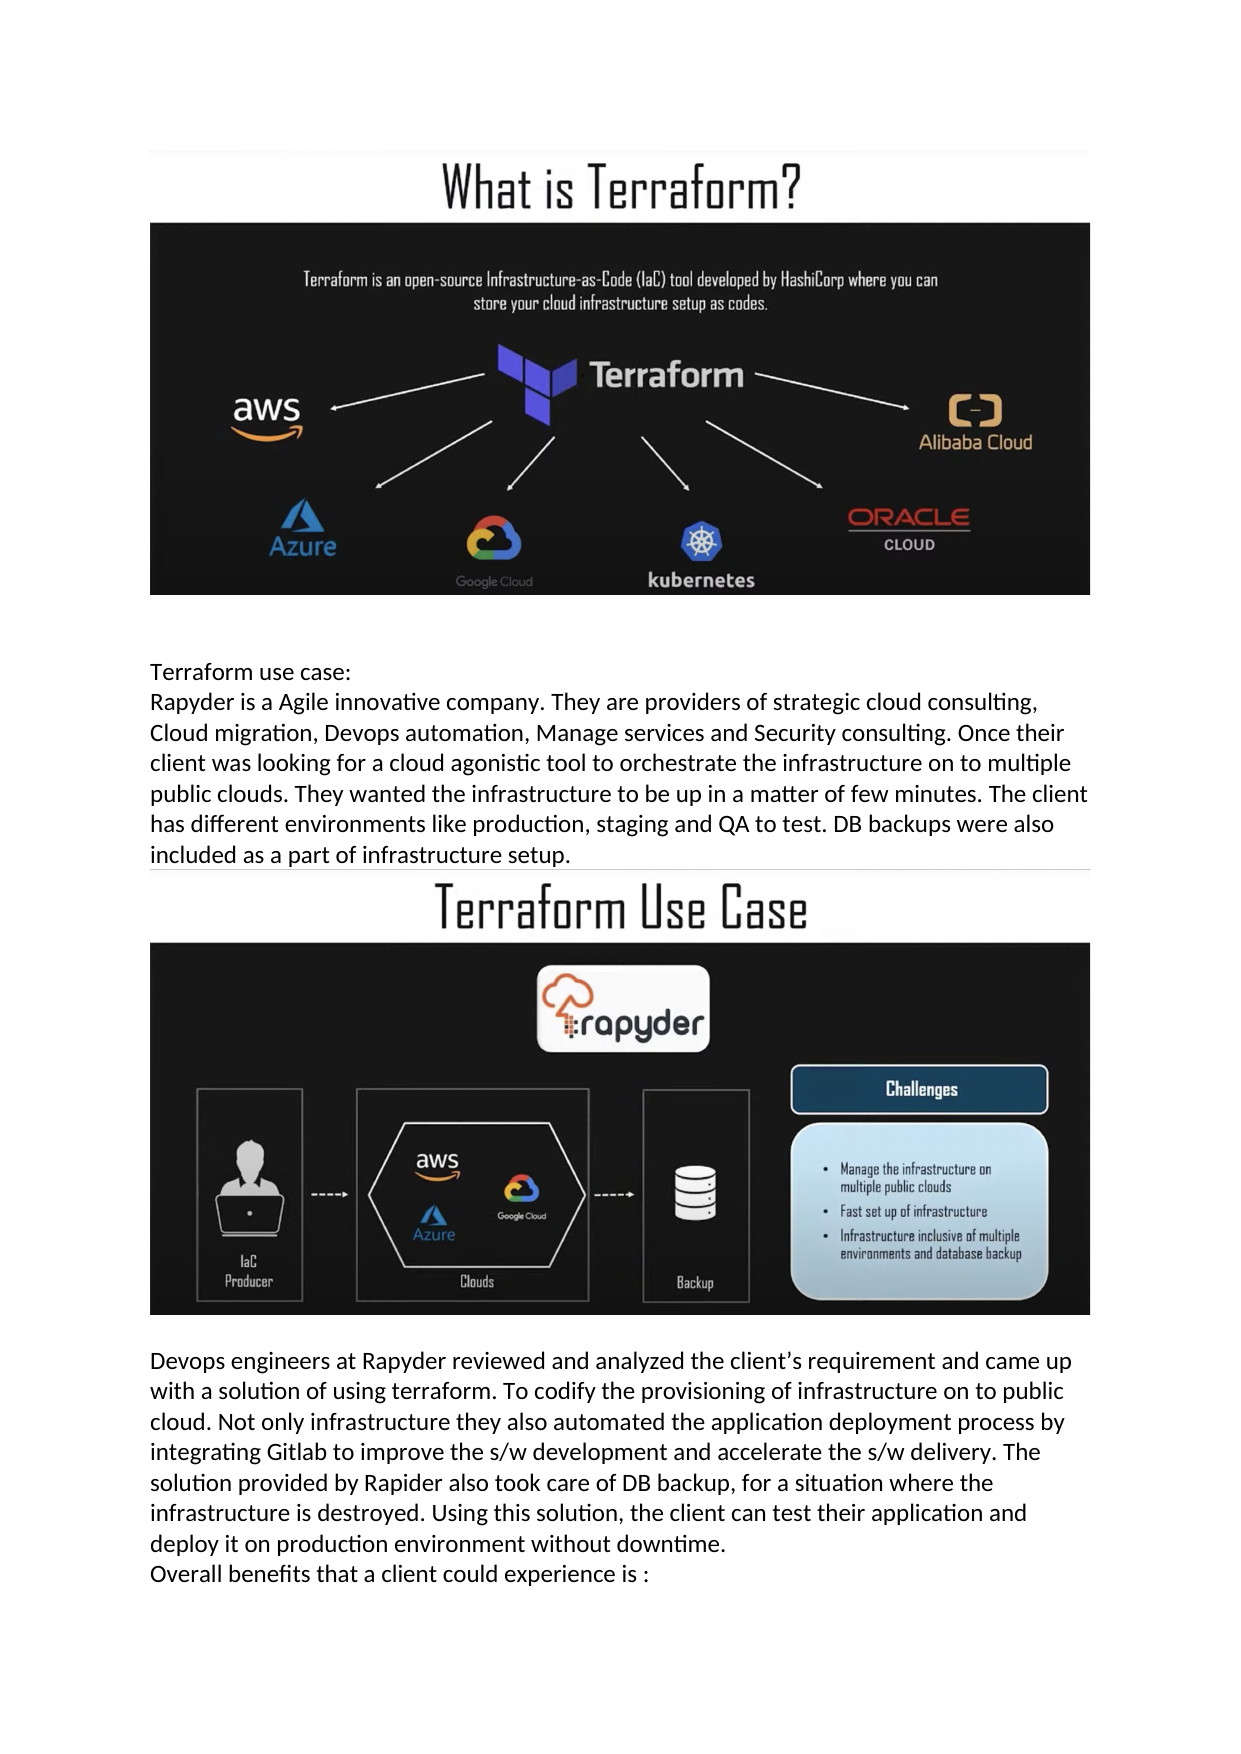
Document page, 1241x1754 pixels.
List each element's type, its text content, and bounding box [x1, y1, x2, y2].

text Rapyder is a Agile innovative company. They are providers of strategic cloud consulting, Cloud migration, Devops automation, Manage services and Security consulting. Once their client was looking for a cloud agonistic tool to orchestrate the infrastructure on to multiple public clouds. They wanted the infrastructure to be up in a matter of few minutes. The client has different environments like production, staging and QA to test. DB backups were also included as a part of infrastructure setup. [150, 686, 1090, 869]
text Terraform use case: [150, 656, 1090, 686]
picture [150, 869, 1091, 1315]
text Devops engineers at Rapyder reviewed and analyzed the client’s requirement and came up with a solution of using terraform. To codify the provisioning of infrastructure on to public cloud. Not only infrastructure they also automated the application deployment process by integrating Gitlab to improve the s/w development and accelerate the s/w delivery. The solution provided by Rapider also took care of DB backup, for a situation where the infrastructure is destroyed. Using this solution, the client can test their application and deploy it on production environment without downtime. [150, 1345, 1090, 1559]
text Overall benefits that a client could experience is : [150, 1559, 1090, 1589]
picture [150, 150, 1091, 595]
